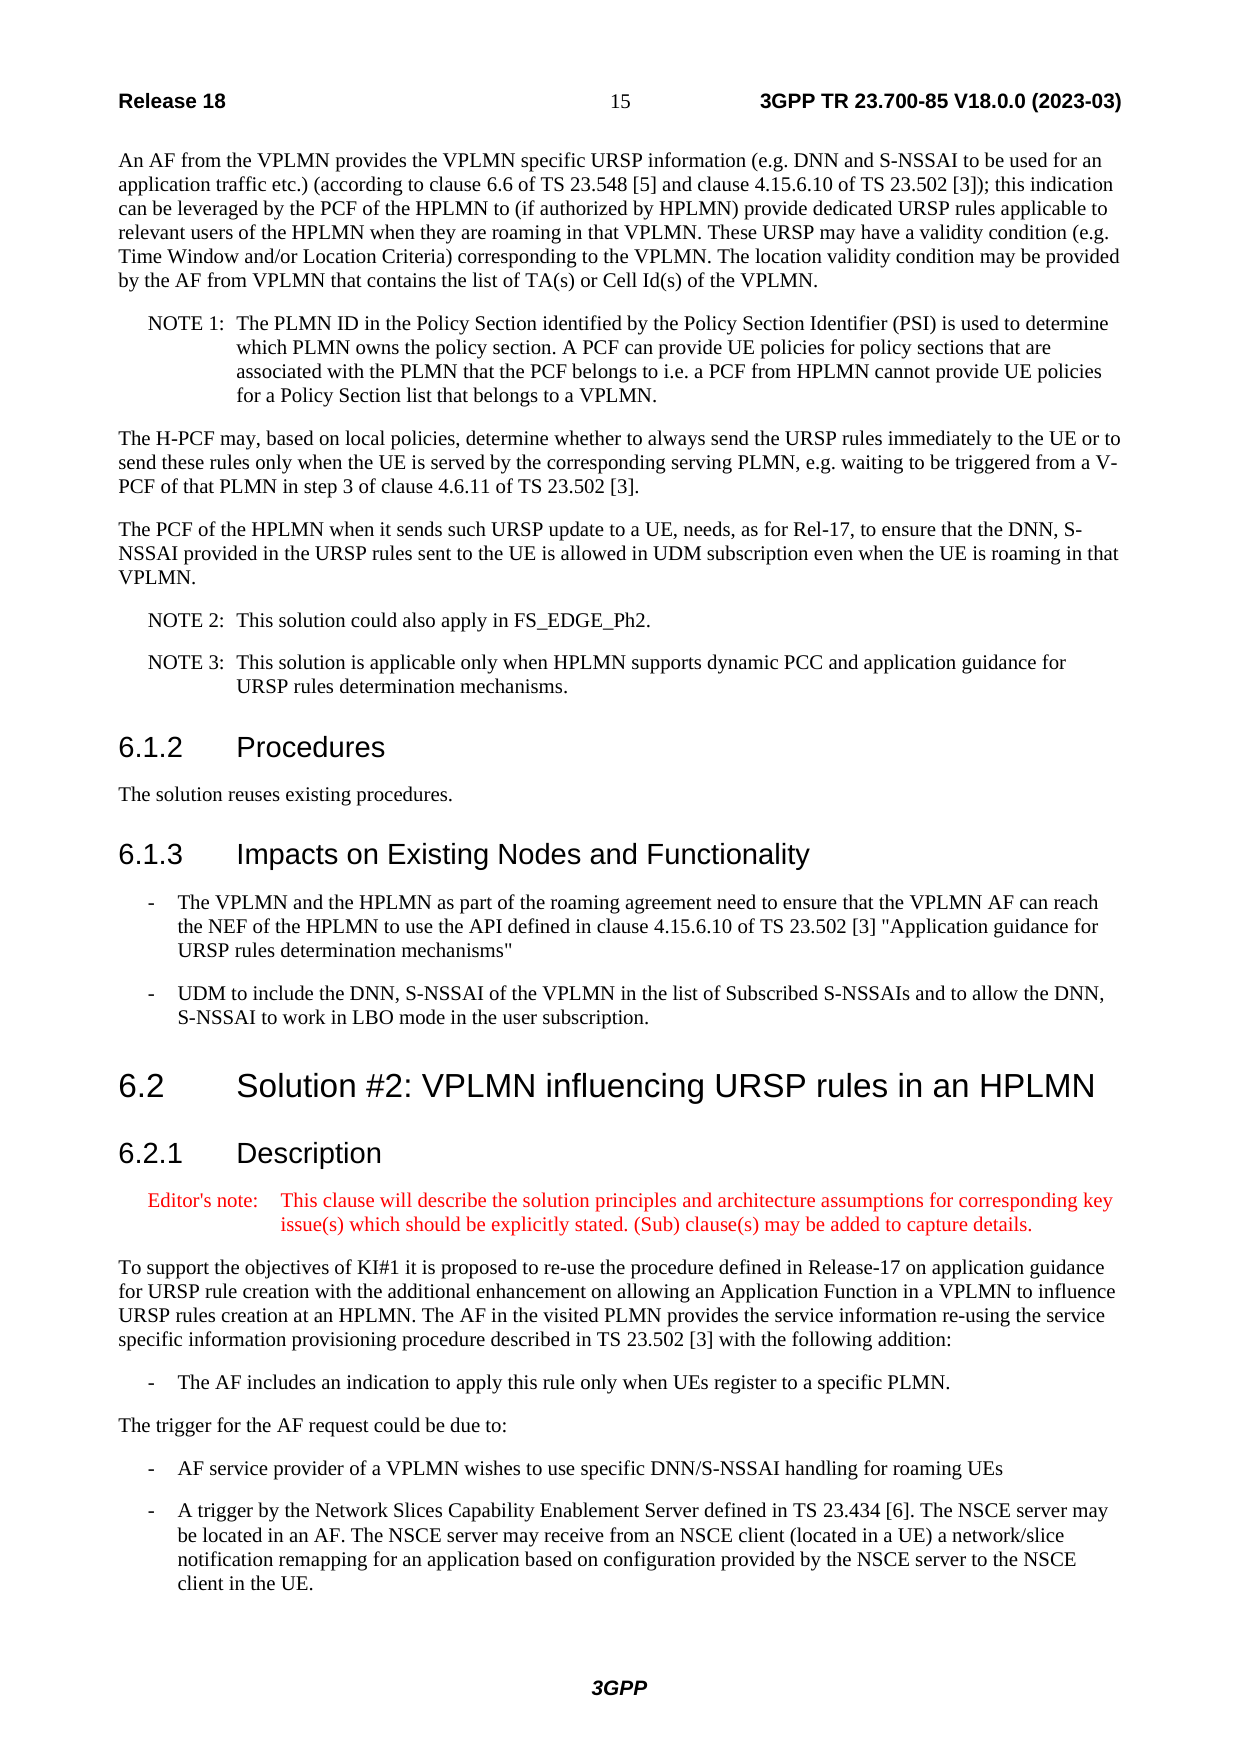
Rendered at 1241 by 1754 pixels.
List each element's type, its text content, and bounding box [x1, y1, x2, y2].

text NOTE 1: The PLMN ID in the Policy Section identified by the Policy Section Identifier (PSI) is used to determine which PLMN owns the policy section. A PCF can provide UE policies for policy sections that are associated with the PLMN that the PCF belongs to i.e. a PCF from HPLMN cannot provide UE policies for a Policy Section list that belongs to a VPLMN. [148, 311, 1122, 407]
text - The VPLMN and the HPLMN as part of the roaming agreement need to ensure that the VPLMN AF can reach the NEF of the HPLMN to use the API defined in clause 4.15.6.10 of TS 23.502 [3] "Application guidance for URSP rules determination mechanisms" [148, 889, 1122, 962]
text To support the objectives of KI#1 it is proposed to re-use the procedure defined in Release-17 on application guidance for URSP rule creation with the additional enhancement on allowing an Application Function in a VPLMN to influence URSP rules creation at an HPLMN. The AF in the visited PLMN provides the service information re-using the service specific information provisioning procedure described in TS 23.502 [3] with the following addition: [118, 1255, 1122, 1351]
text - A trigger by the Network Slices Capability Enablement Server defined in TS 23.434 [6]. The NSCE server may be located in an AF. The NSCE server may receive from an NSCE client (located in a UE) a network/slice notification remapping for an application based on configuration provided by the NSCE server to the NSCE client in the UE. [148, 1498, 1122, 1595]
subtitle 6.2.1 Description [118, 1136, 1122, 1169]
text The solution reuses existing procedures. [118, 782, 1122, 806]
subtitle 6.2 Solution #2: VPLMN influencing URSP rules in an HPLMN [118, 1066, 1122, 1104]
text Editor's note: This clause will describe the solution principles and architecture assumptions for corresponding key issue(s) which should be explicitly stated. (Sub) clause(s) may be added to capture details. [147, 1188, 1122, 1236]
text - AF service provider of a VPLMN wishes to use specific DNN/S-NSSAI handling for roaming UEs [148, 1456, 1122, 1480]
text - UDM to include the DNN, S-NSSAI of the VPLMN in the list of Subscribed S-NSSAIs and to allow the DNN, S-NSSAI to work in LBO mode in the user subscription. [148, 981, 1122, 1029]
text The PCF of the HPLMN when it sends such URSP update to a UE, needs, as for Rel-17, to ensure that the DNN, S-NSSAI provided in the URSP rules sent to the UE is allowed in UDM subscription even when the UE is roaming in that VPLMN. [118, 517, 1122, 589]
text NOTE 3: This solution is applicable only when HPLMN supports dynamic PCC and application guidance for URSP rules determination mechanisms. [148, 650, 1122, 698]
text NOTE 2: This solution could also apply in FS_EDGE_Ph2. [148, 607, 1122, 632]
subtitle 6.1.3 Impacts on Existing Nodes and Functionality [118, 837, 1122, 871]
subtitle 6.1.2 Procedures [118, 730, 1122, 763]
text - The AF includes an indication to apply this rule only when UEs register to a specific PLMN. [148, 1370, 1122, 1394]
text An AF from the VPLMN provides the VPLMN specific URSP information (e.g. DNN and S-NSSAI to be used for an application traffic etc.) (according to clause 6.6 of TS 23.548 [5] and clause 4.15.6.10 of TS 23.502 [3]); this indication can be leveraged by the PCF of the HPLMN to (if authorized by HPLMN) provide dedicated URSP rules applicable to relevant users of the HPLMN when they are roaming in that VPLMN. These URSP may have a validity condition (e.g. Time Window and/or Location Criteria) corresponding to the VPLMN. The location validity condition may be provided by the AF from VPLMN that contains the list of TA(s) or Cell Id(s) of the VPLMN. [118, 147, 1122, 292]
text The H-PCF may, based on local policies, determine whether to always send the URSP rules immediately to the UE or to send these rules only when the UE is served by the corresponding serving PLMN, e.g. waiting to be triggered from a V-PCF of that PLMN in step 3 of clause 4.6.11 of TS 23.502 [3]. [118, 426, 1122, 498]
text The trigger for the AF request could be due to: [118, 1413, 1122, 1437]
